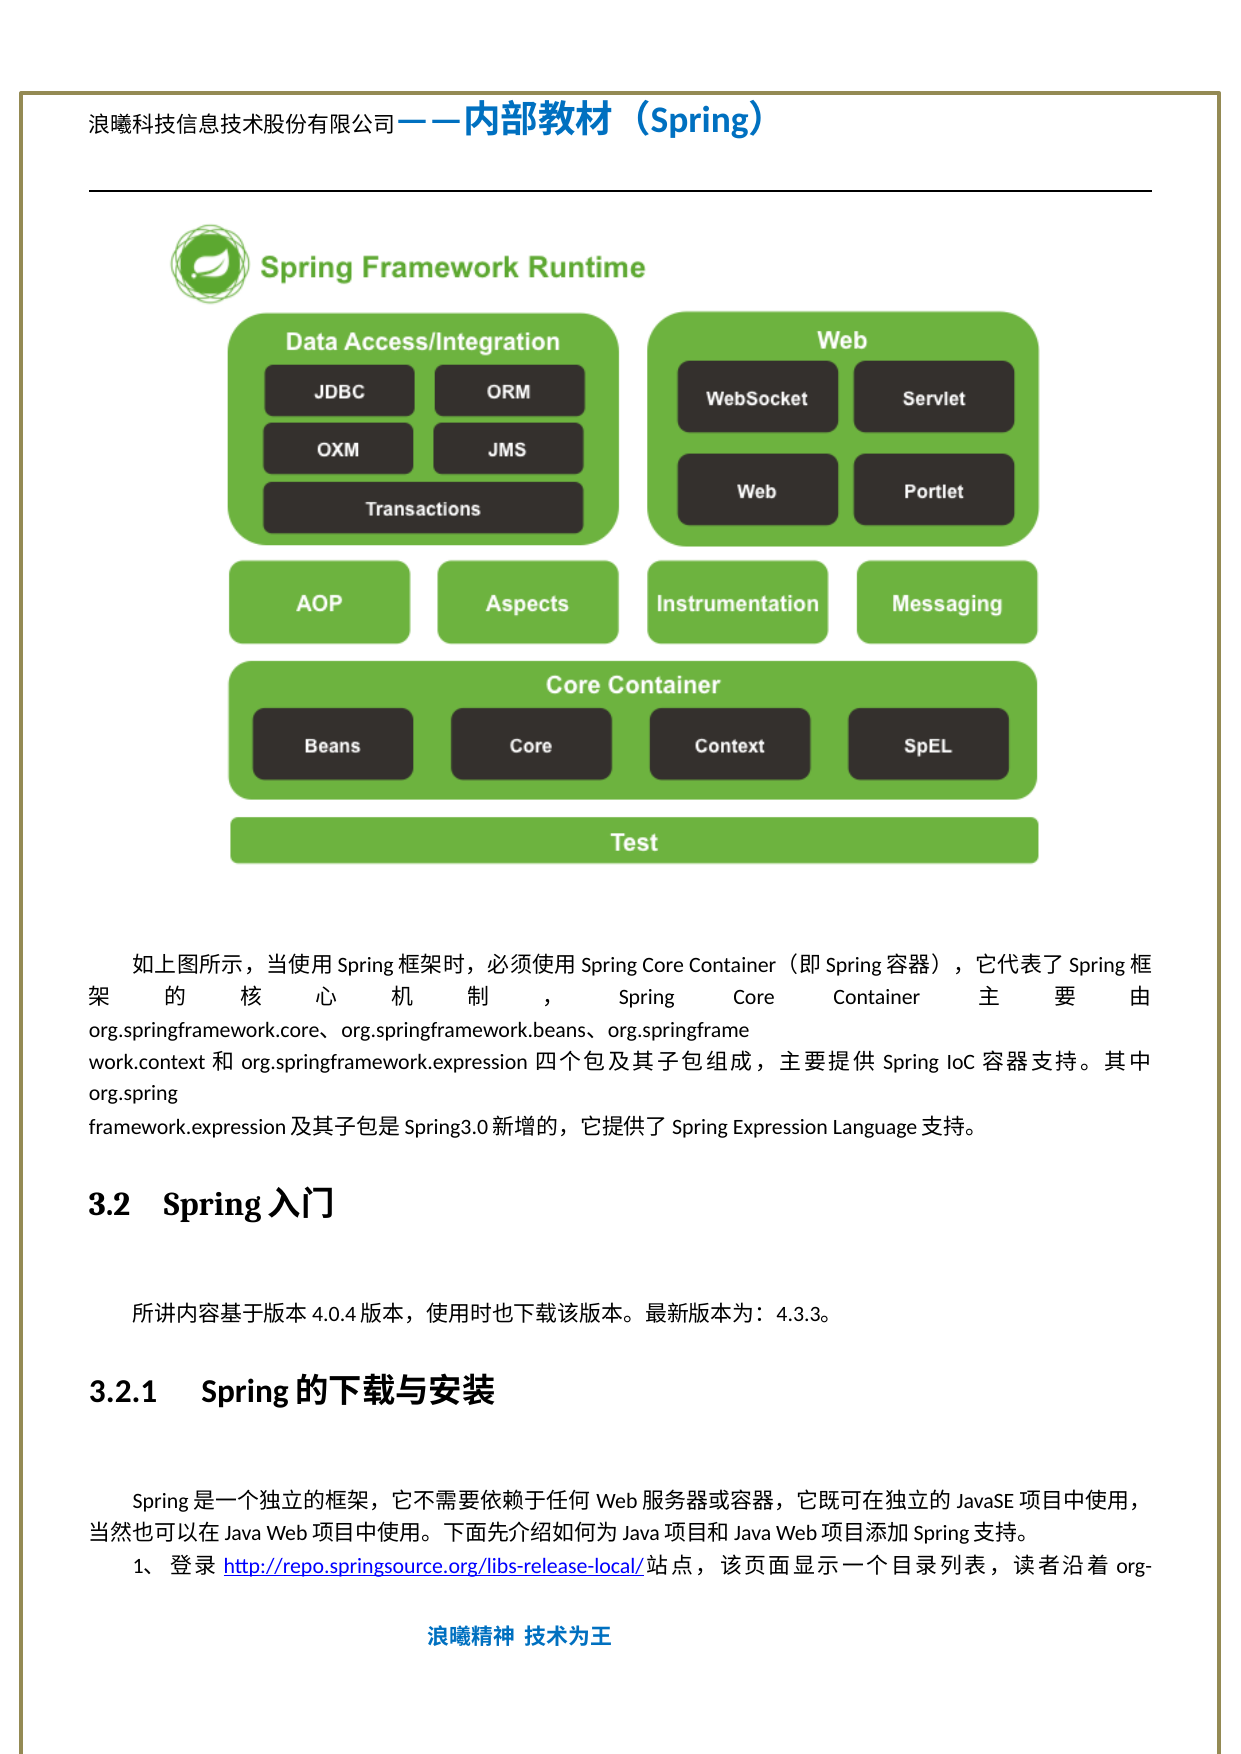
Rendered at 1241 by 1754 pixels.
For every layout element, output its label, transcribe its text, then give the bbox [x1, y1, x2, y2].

text framework.expression及其子包是Spring3.0新增的，它提供了Spring Expression Language支持。 [89, 1109, 1152, 1141]
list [132, 1547, 1152, 1580]
subtitle Spring入门 [89, 1168, 1152, 1233]
subtitle Spring的下载与安装 [89, 1355, 1152, 1420]
text 如上图所示，当使用Spring框架时，必须使用Spring Core Container（即Spring容器），它代表了Spring框架的核心机制，Spring Core Container主要由org.springframework.core、org.springframework.beans、org.springframe [89, 946, 1152, 1044]
text Spring是一个独立的框架，它不需要依赖于任何Web服务器或容器，它既可在独立的JavaSE项目中使用，当然也可以在Java Web项目中使用。下面先介绍如何为Java项目和Java Web项目添加Spring支持。 [89, 1482, 1152, 1547]
picture [158, 198, 1126, 925]
text 所讲内容基于版本4.0.4版本，使用时也下载该版本。最新版本为：4.3.3。 [89, 1296, 1152, 1328]
text work.context和org.springframework.expression四个包及其子包组成，主要提供Spring IoC容器支持。其中org.spring [89, 1044, 1152, 1109]
